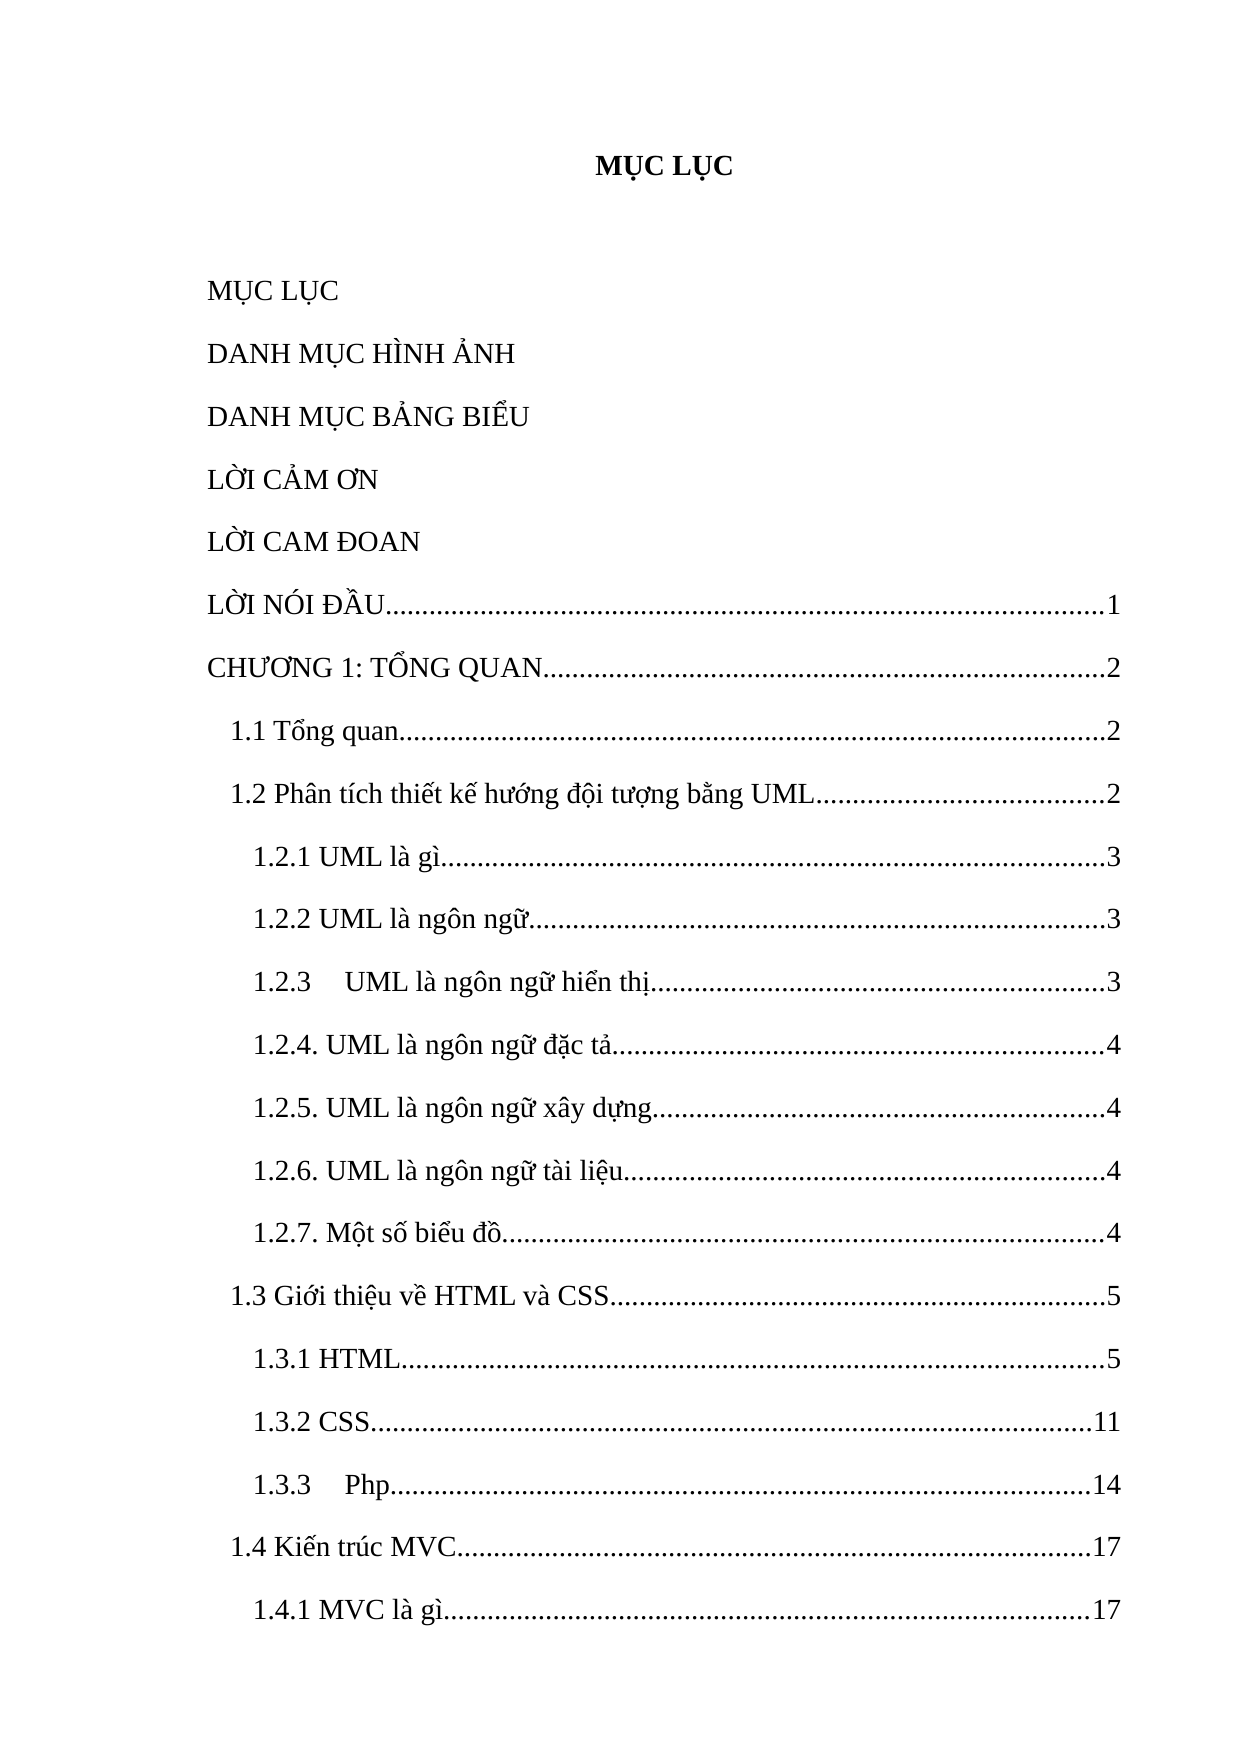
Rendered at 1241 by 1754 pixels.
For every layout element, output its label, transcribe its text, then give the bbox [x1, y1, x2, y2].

subtitle MỤC LỤC [207, 148, 1122, 181]
